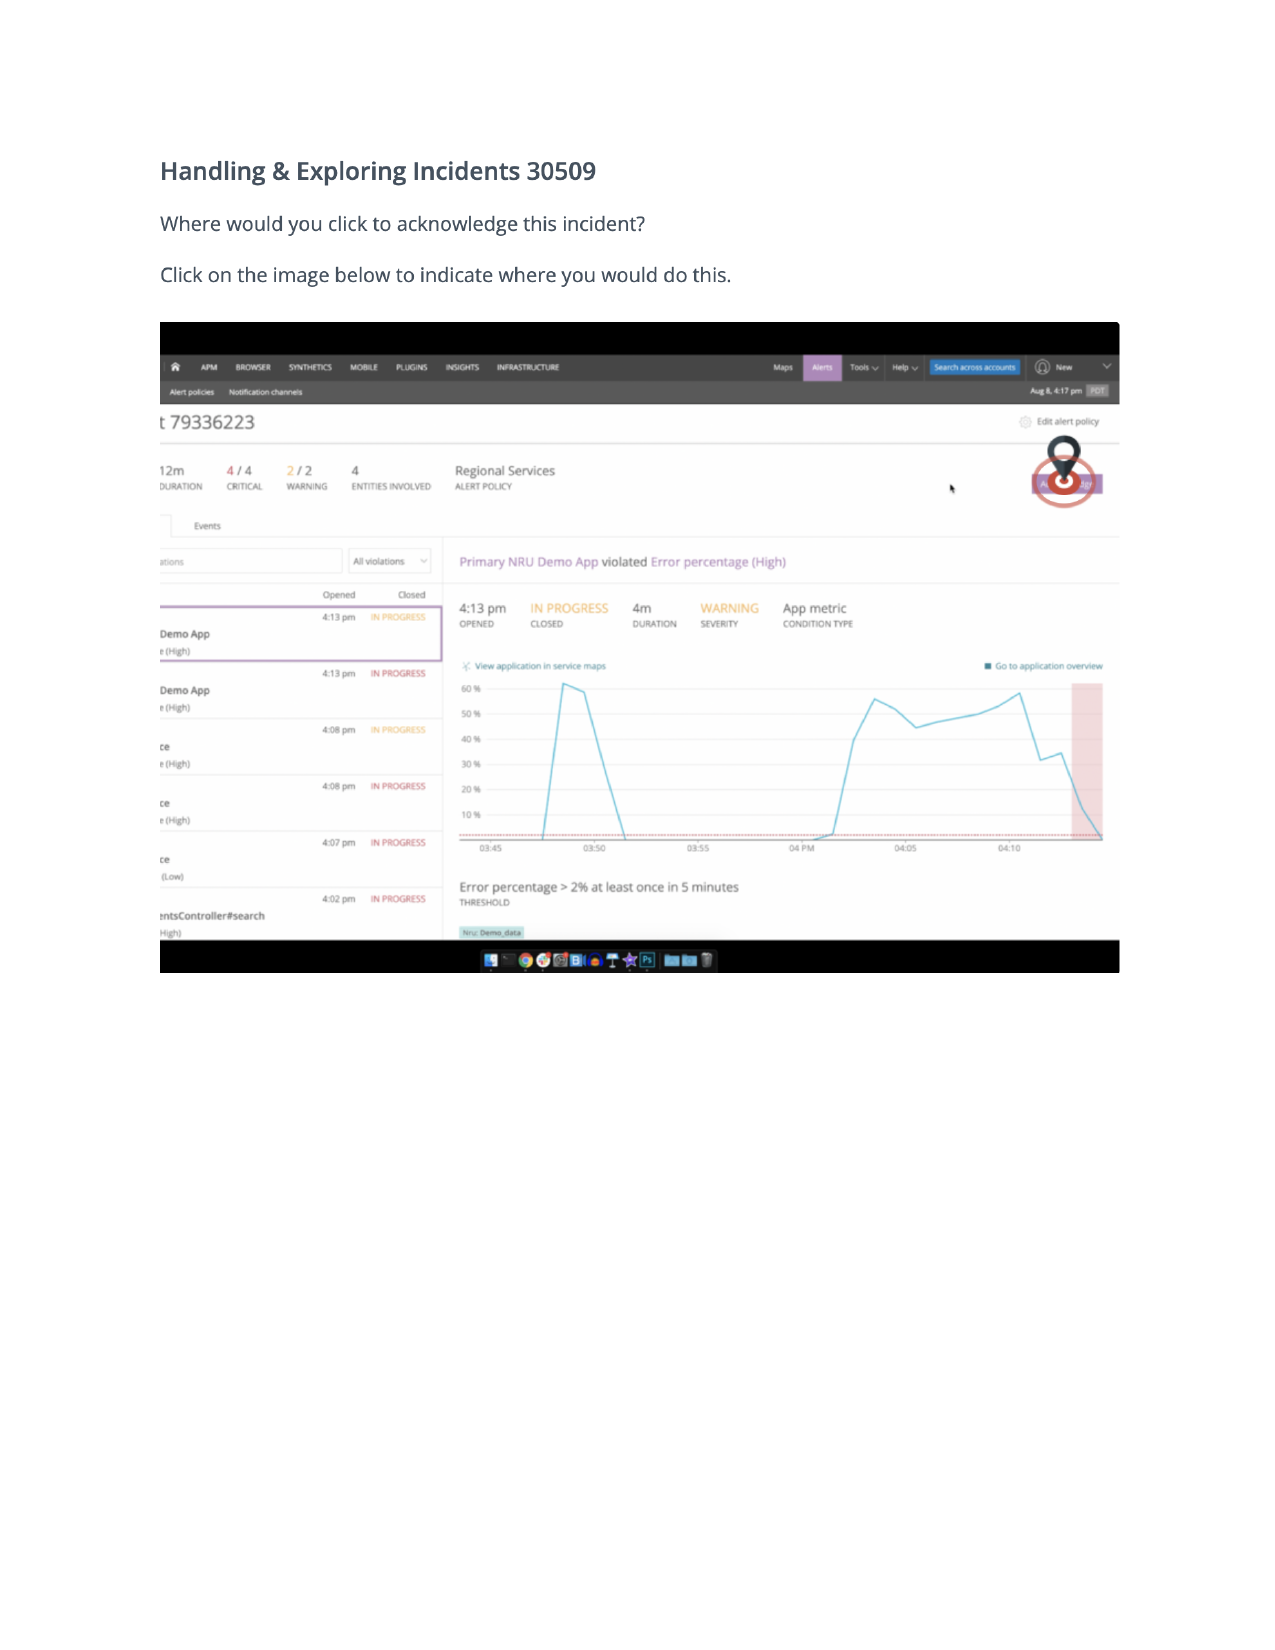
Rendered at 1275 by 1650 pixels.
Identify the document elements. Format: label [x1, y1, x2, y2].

picture [150, 150, 1125, 982]
